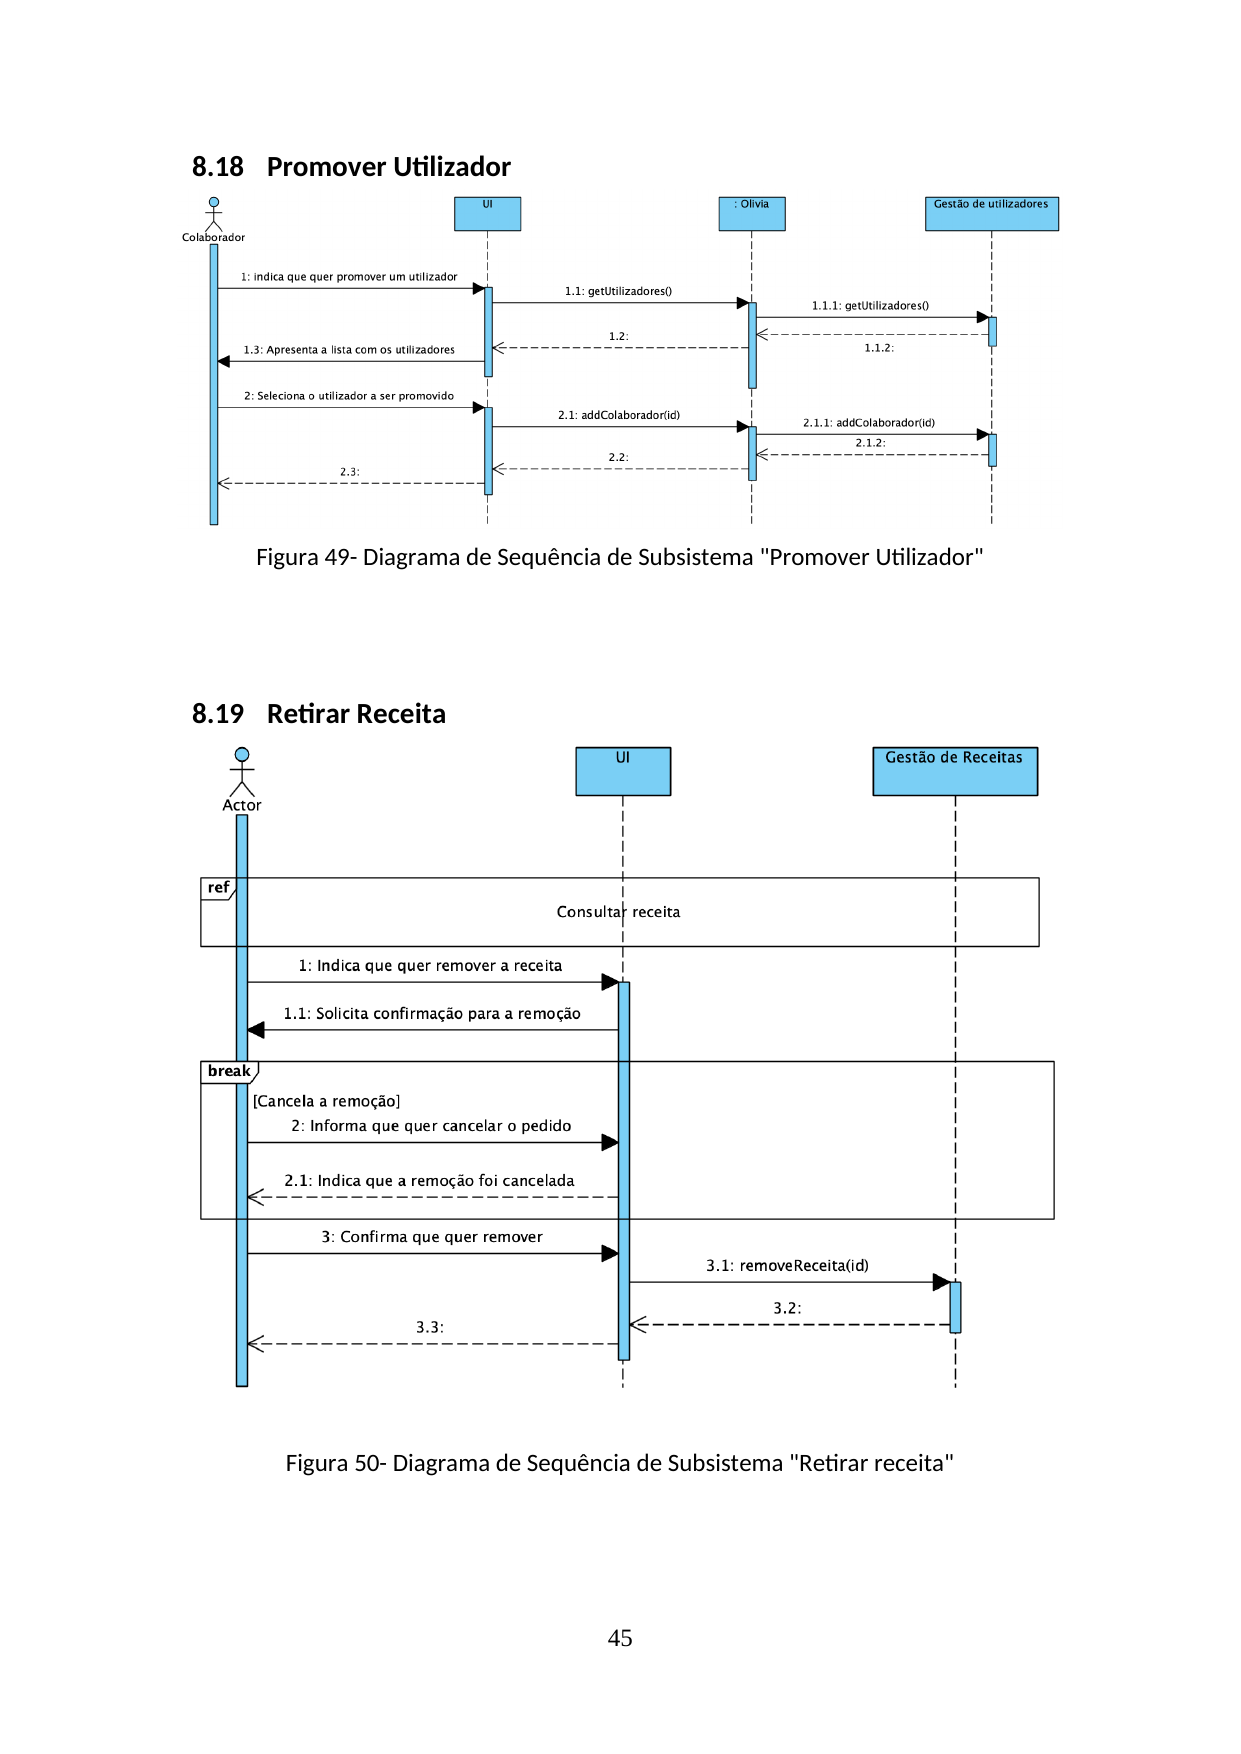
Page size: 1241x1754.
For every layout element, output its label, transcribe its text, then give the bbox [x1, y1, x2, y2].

picture [177, 737, 1063, 1435]
list Promover Utilizador [192, 148, 1063, 183]
text Figura 50- Diagrama de Sequência de Subsistema "Retirar receita" [177, 1447, 1063, 1478]
list Retirar Receita [192, 695, 1063, 731]
text Figura 49- Diagrama de Sequência de Subsistema "Promover Utilizador" [177, 541, 1063, 572]
picture [177, 189, 1063, 529]
